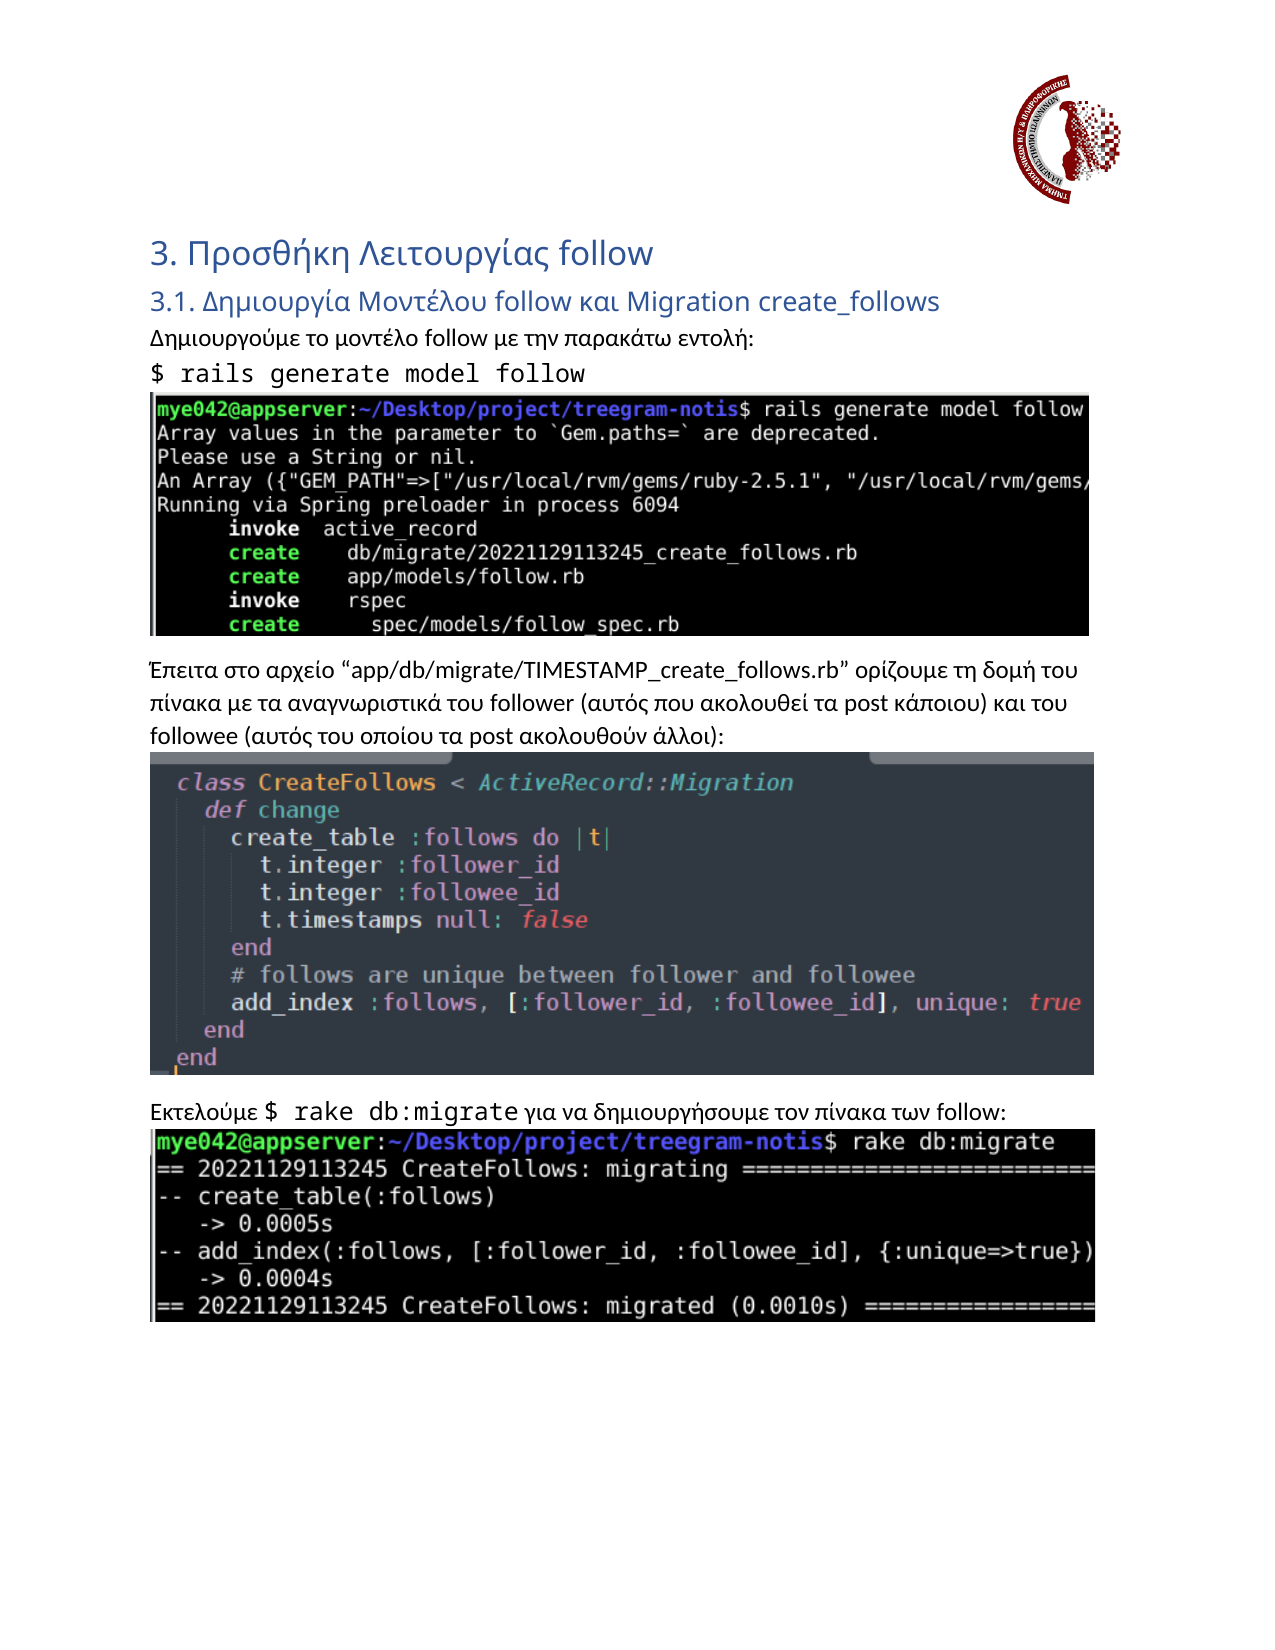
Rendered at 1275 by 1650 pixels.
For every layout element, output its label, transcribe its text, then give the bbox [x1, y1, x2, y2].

subtitle 3. Προσθήκη Λειτουργίας follow [150, 230, 1125, 275]
picture [150, 1129, 1096, 1322]
picture [150, 392, 1089, 636]
picture [1006, 73, 1125, 205]
picture [150, 752, 1094, 1075]
subtitle 3.1. Δημιουργία Μοντέλου follow και Migration create_follows [150, 283, 1125, 320]
